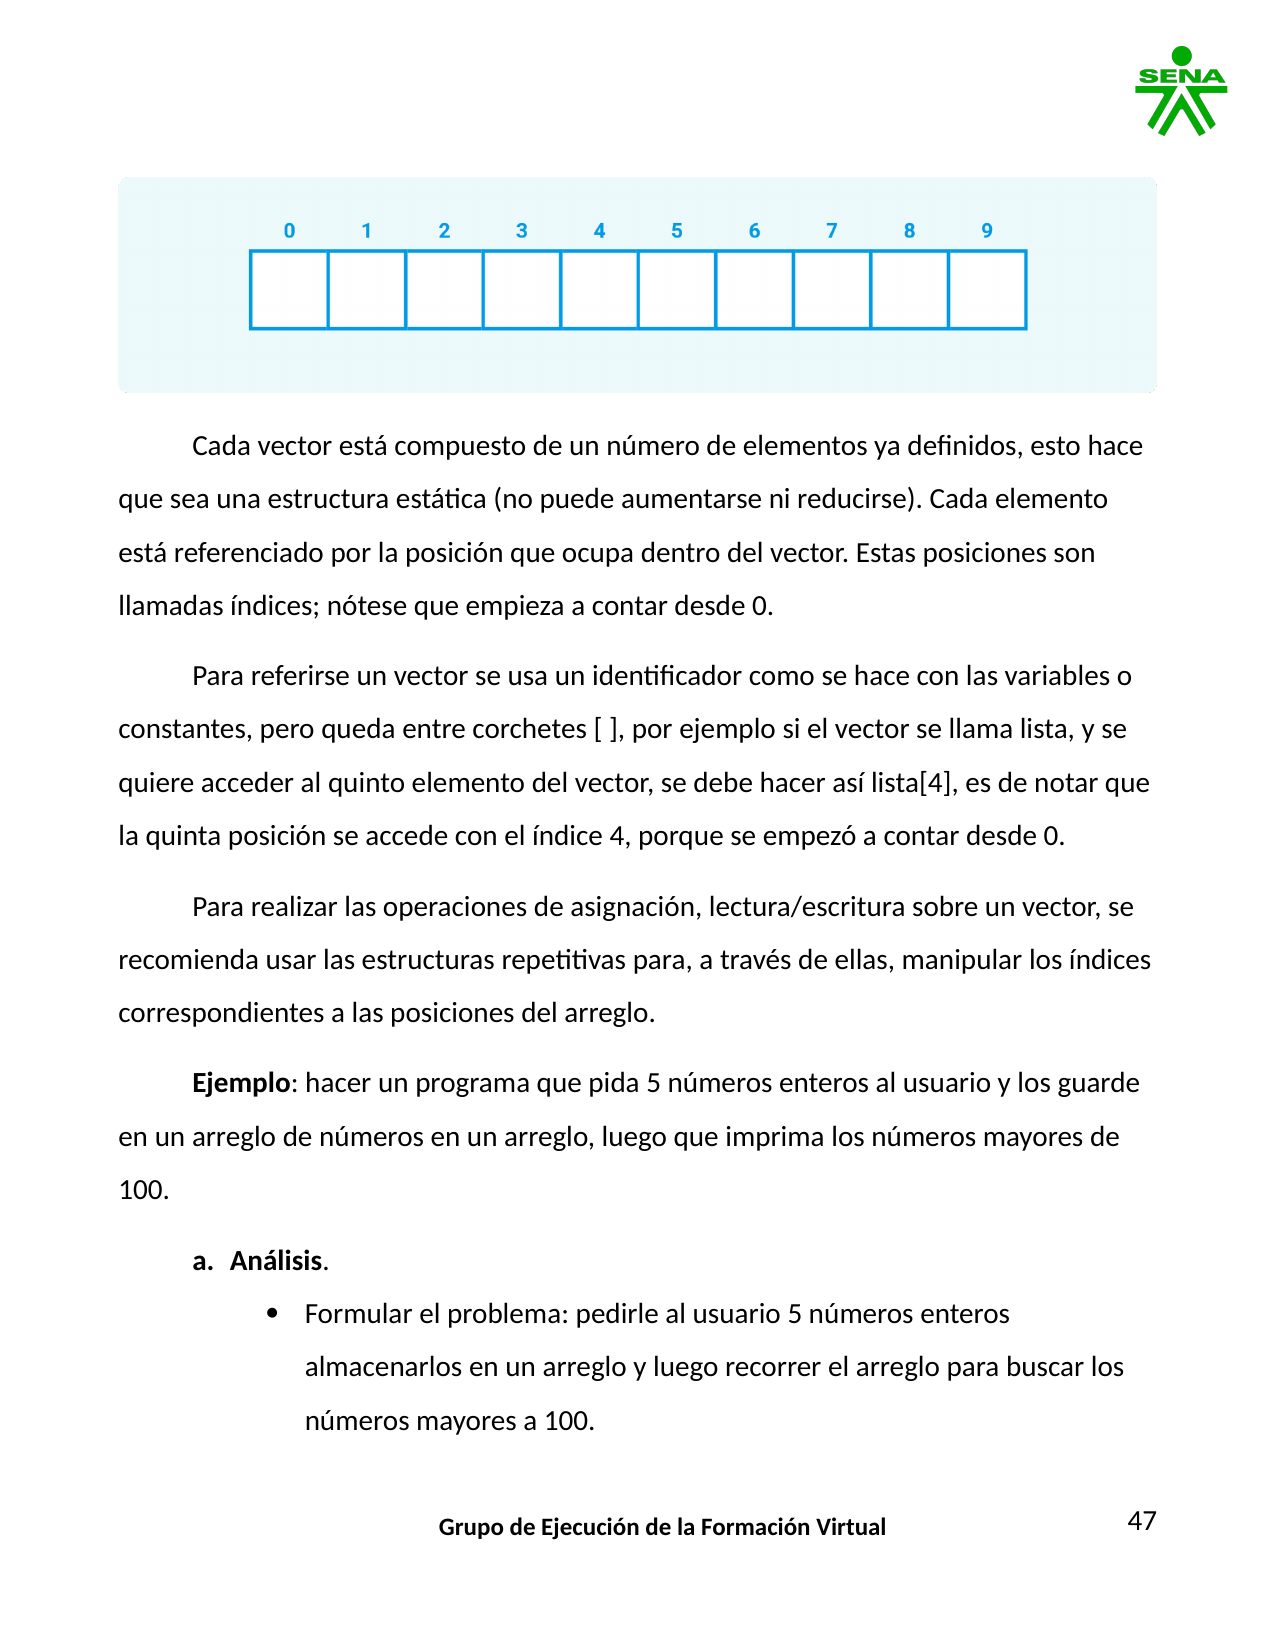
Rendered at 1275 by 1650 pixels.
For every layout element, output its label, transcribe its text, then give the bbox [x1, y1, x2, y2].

picture [118, 177, 1157, 393]
text Ejemplo: hacer un programa que pida 5 números enteros al usuario y los guarde en un arreglo de números en un arreglo, luego que imprima los números mayores de 100. [118, 1064, 1157, 1207]
list Análisis. [192, 1242, 1157, 1277]
picture [1135, 46, 1228, 136]
text Para referirse un vector se usa un identificador como se hace con las variables o constantes, pero queda entre corchetes [ ], por ejemplo si el vector se llama lista, y se quiere acceder al quinto elemento del vector, se debe hacer así lista[4], es de notar que la quinta posición se accede con el índice 4, porque se empezó a contar desde 0. [118, 657, 1157, 853]
list Formular el problema: pedirle al usuario 5 números enteros almacenarlos en un arreglo y luego recorrer el arreglo para buscar los números mayores a 100. [267, 1295, 1157, 1437]
text Cada vector está compuesto de un número de elementos ya definidos, esto hace que sea una estructura estática (no puede aumentarse ni reducirse). Cada elemento está referenciado por la posición que ocupa dentro del vector. Estas posiciones son llamadas índices; nótese que empieza a contar desde 0. [118, 427, 1157, 623]
text Para realizar las operaciones de asignación, lectura/escritura sobre un vector, se recomienda usar las estructuras repetitivas para, a través de ellas, manipular los índices correspondientes a las posiciones del arreglo. [118, 888, 1157, 1030]
